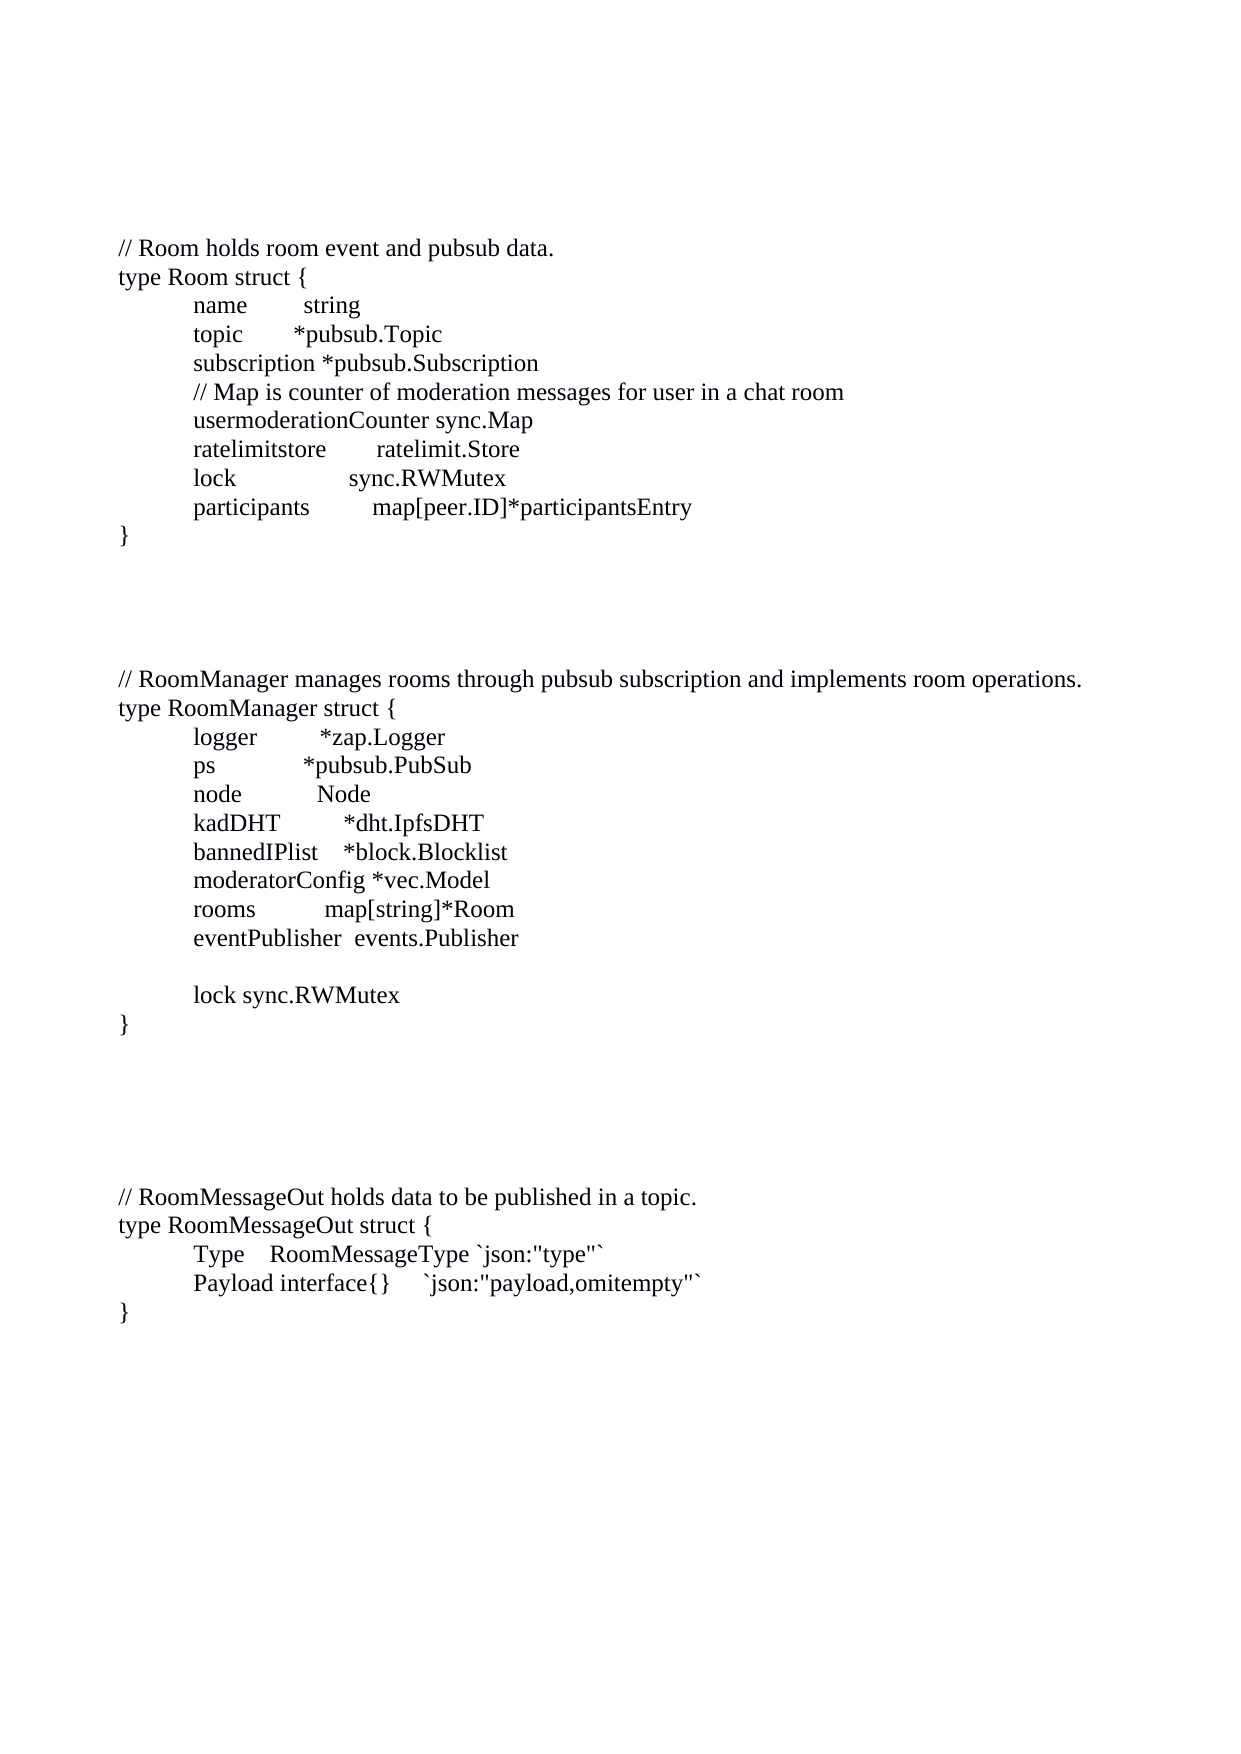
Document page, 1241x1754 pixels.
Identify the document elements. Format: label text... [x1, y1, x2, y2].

text ps *pubsub.PubSub [118, 751, 1122, 779]
text // RoomMessageOut holds data to be published in a topic. [118, 1182, 1122, 1211]
text Payload interface{} `json:"payload,omitempty"` [118, 1268, 1122, 1297]
text type RoomMessageOut struct { [118, 1211, 1122, 1239]
text logger *zap.Logger [118, 722, 1122, 751]
text lock sync.RWMutex [118, 463, 1122, 492]
text type Room struct { [118, 262, 1122, 291]
text lock sync.RWMutex [118, 981, 1122, 1009]
text } [118, 1297, 1122, 1326]
text // Room holds room event and pubsub data. [118, 233, 1122, 262]
text // RoomManager manages rooms through pubsub subscription and implements room operations. [118, 664, 1122, 693]
text ratelimitstore ratelimit.Store [118, 434, 1122, 463]
text topic *pubsub.Topic [118, 319, 1122, 348]
text rooms map[string]*Room [118, 894, 1122, 923]
text } [118, 1009, 1122, 1038]
text name string [118, 291, 1122, 319]
text eventPublisher events.Publisher [118, 923, 1122, 952]
text type RoomManager struct { [118, 693, 1122, 722]
text bannedIPlist *block.Blocklist [118, 837, 1122, 866]
text usermoderationCounter sync.Map [118, 406, 1122, 434]
text kadDHT *dht.IpfsDHT [118, 808, 1122, 837]
text subscription *pubsub.Subscription [118, 348, 1122, 377]
text Type RoomMessageType `json:"type"` [118, 1239, 1122, 1268]
text node Node [118, 779, 1122, 808]
text // Map is counter of moderation messages for user in a chat room [118, 377, 1122, 406]
text moderatorConfig *vec.Model [118, 866, 1122, 894]
text participants map[peer.ID]*participantsEntry [118, 492, 1122, 521]
text } [118, 521, 1122, 549]
